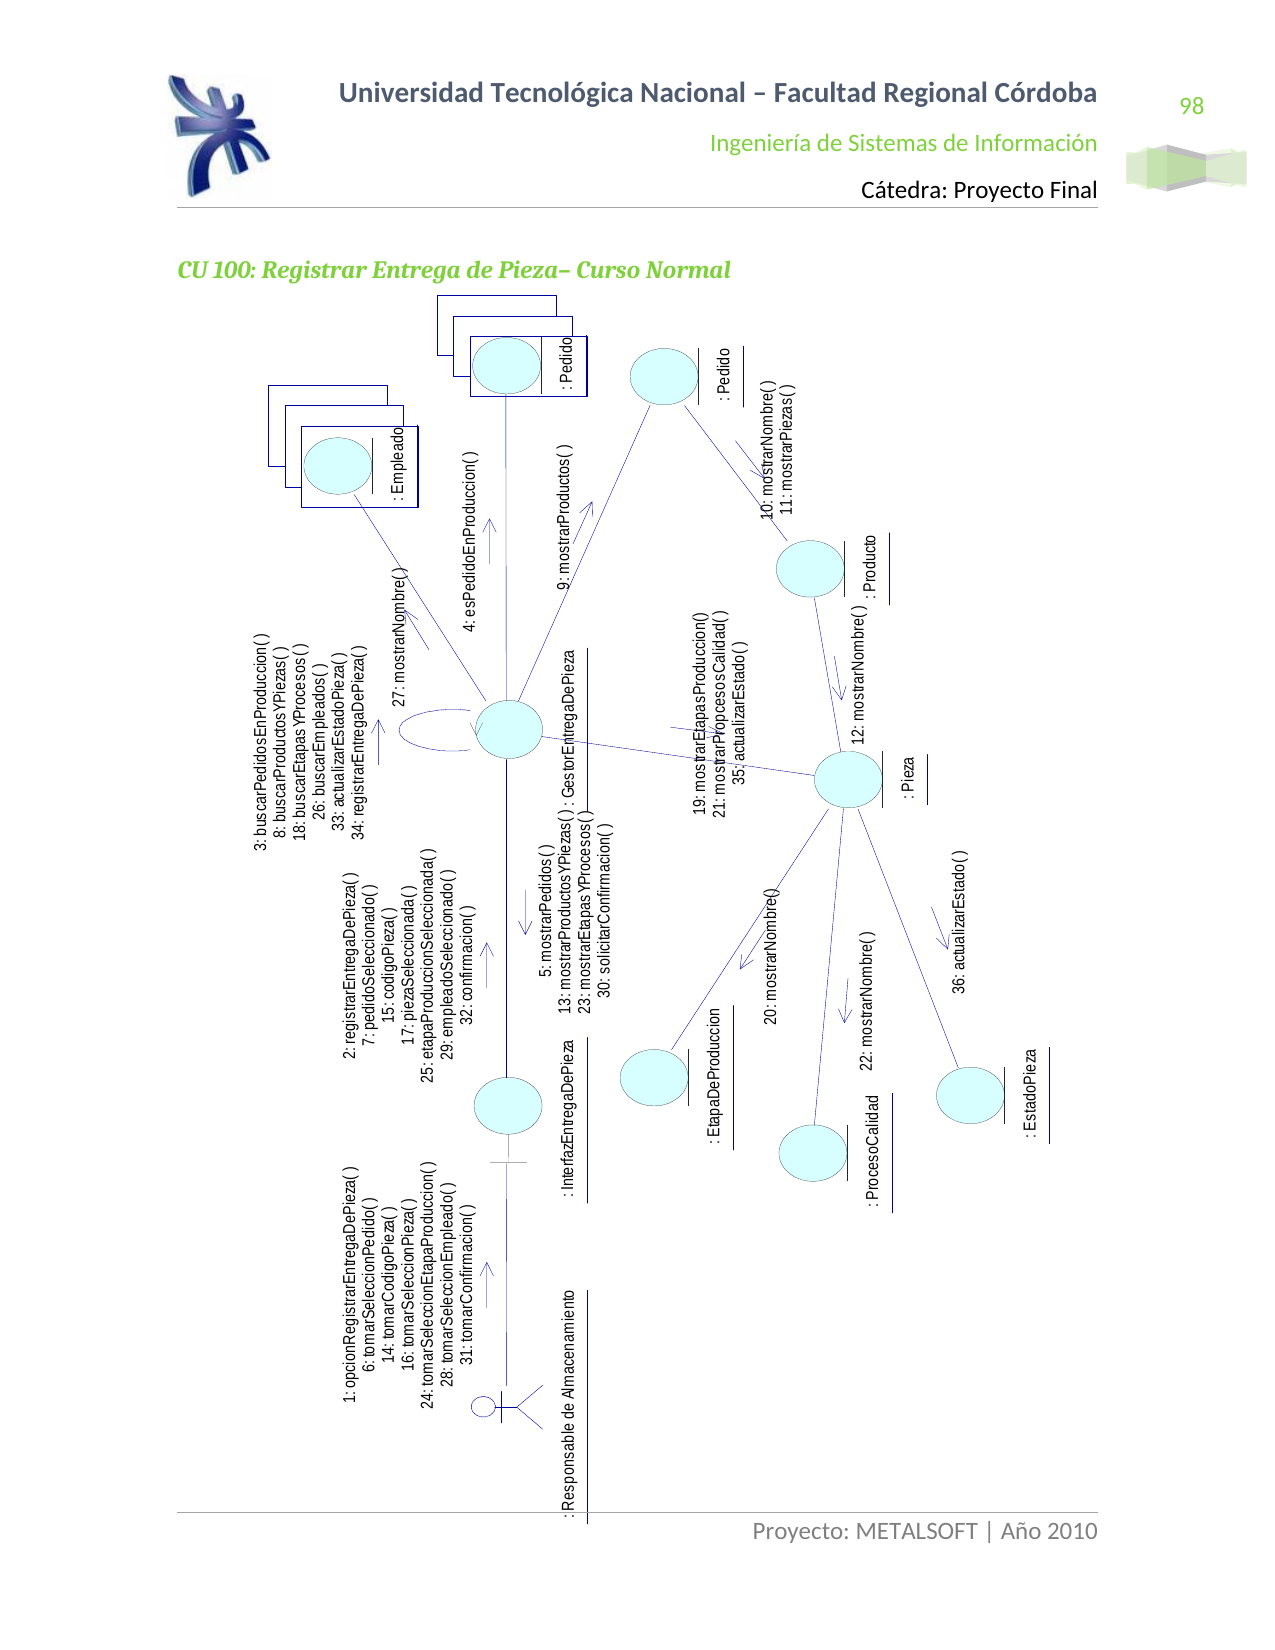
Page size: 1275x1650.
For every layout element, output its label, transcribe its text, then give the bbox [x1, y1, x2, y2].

picture [167, 74, 272, 199]
text CU 100: Registrar Entrega de Pieza– Curso Normal [177, 256, 1098, 284]
